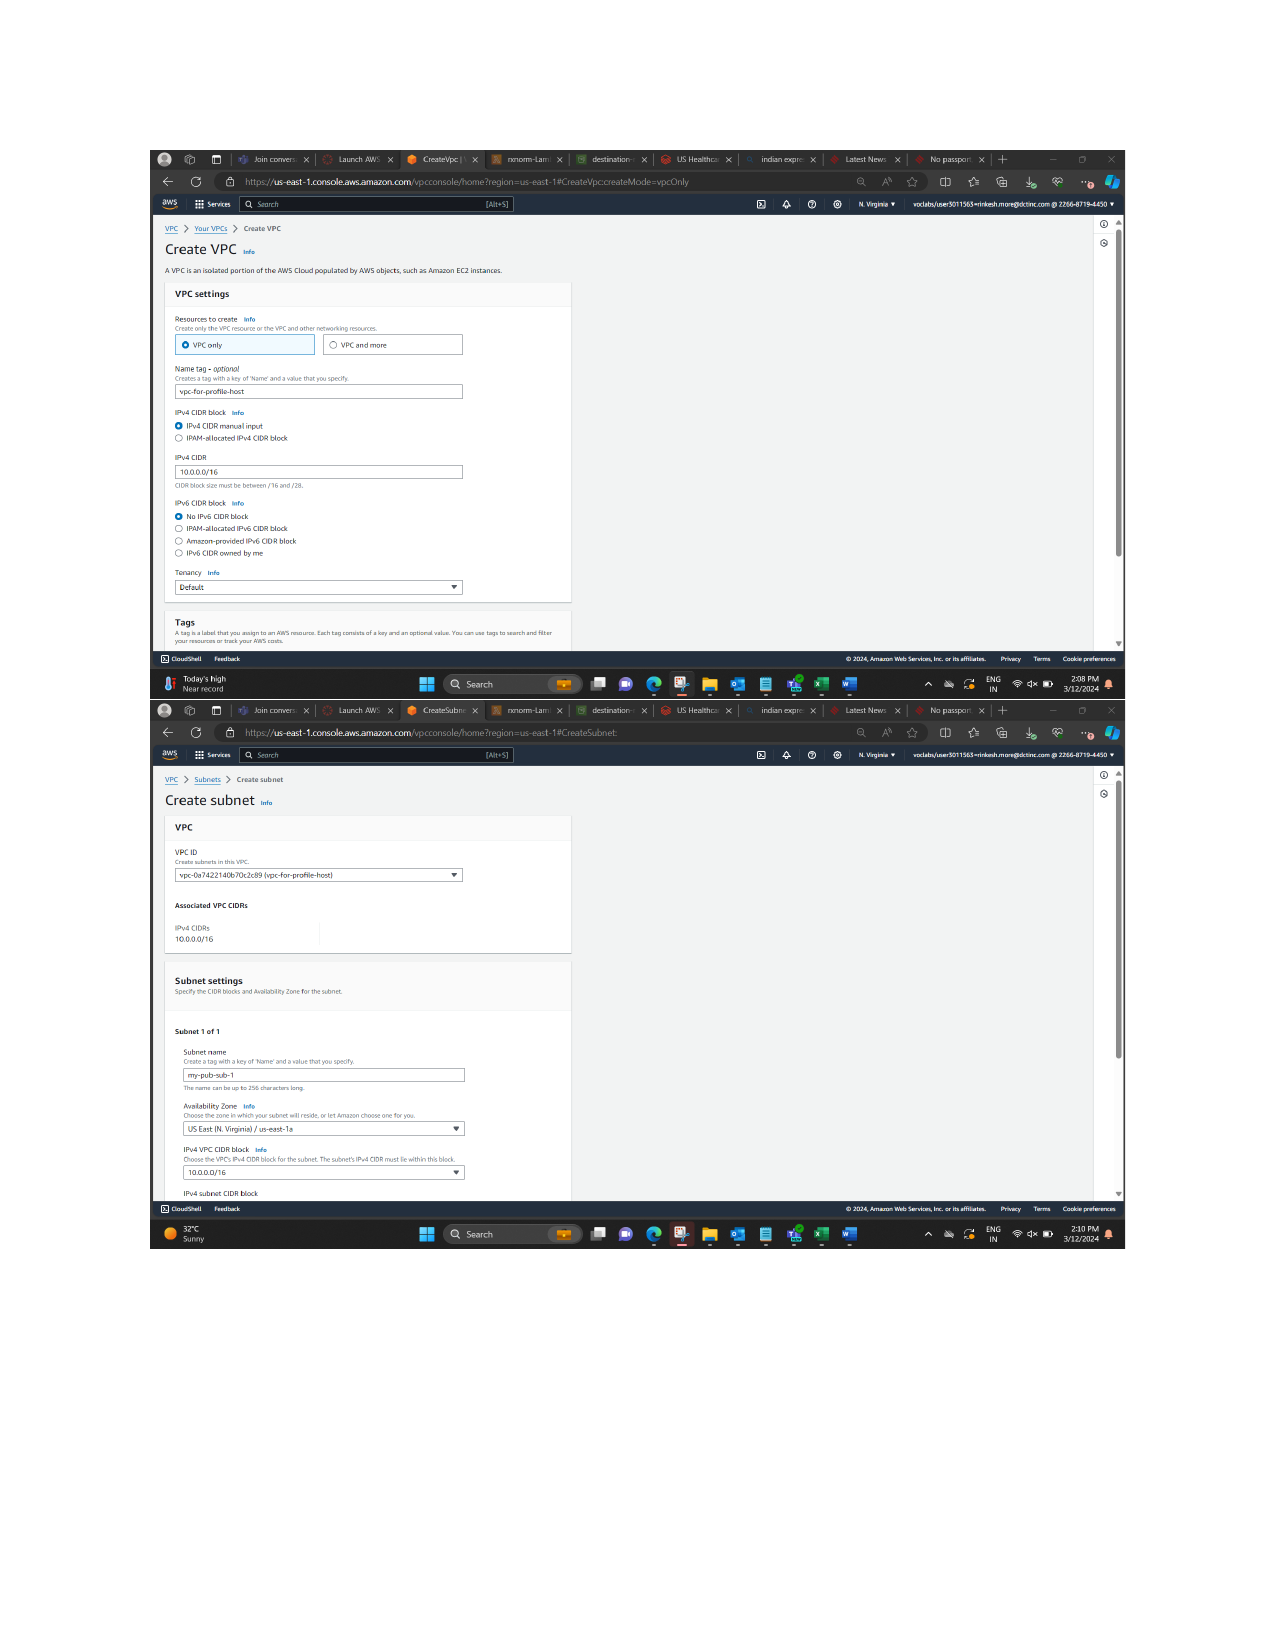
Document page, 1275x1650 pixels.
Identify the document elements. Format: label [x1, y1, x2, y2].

picture [150, 700, 1125, 1249]
picture [150, 150, 1125, 699]
